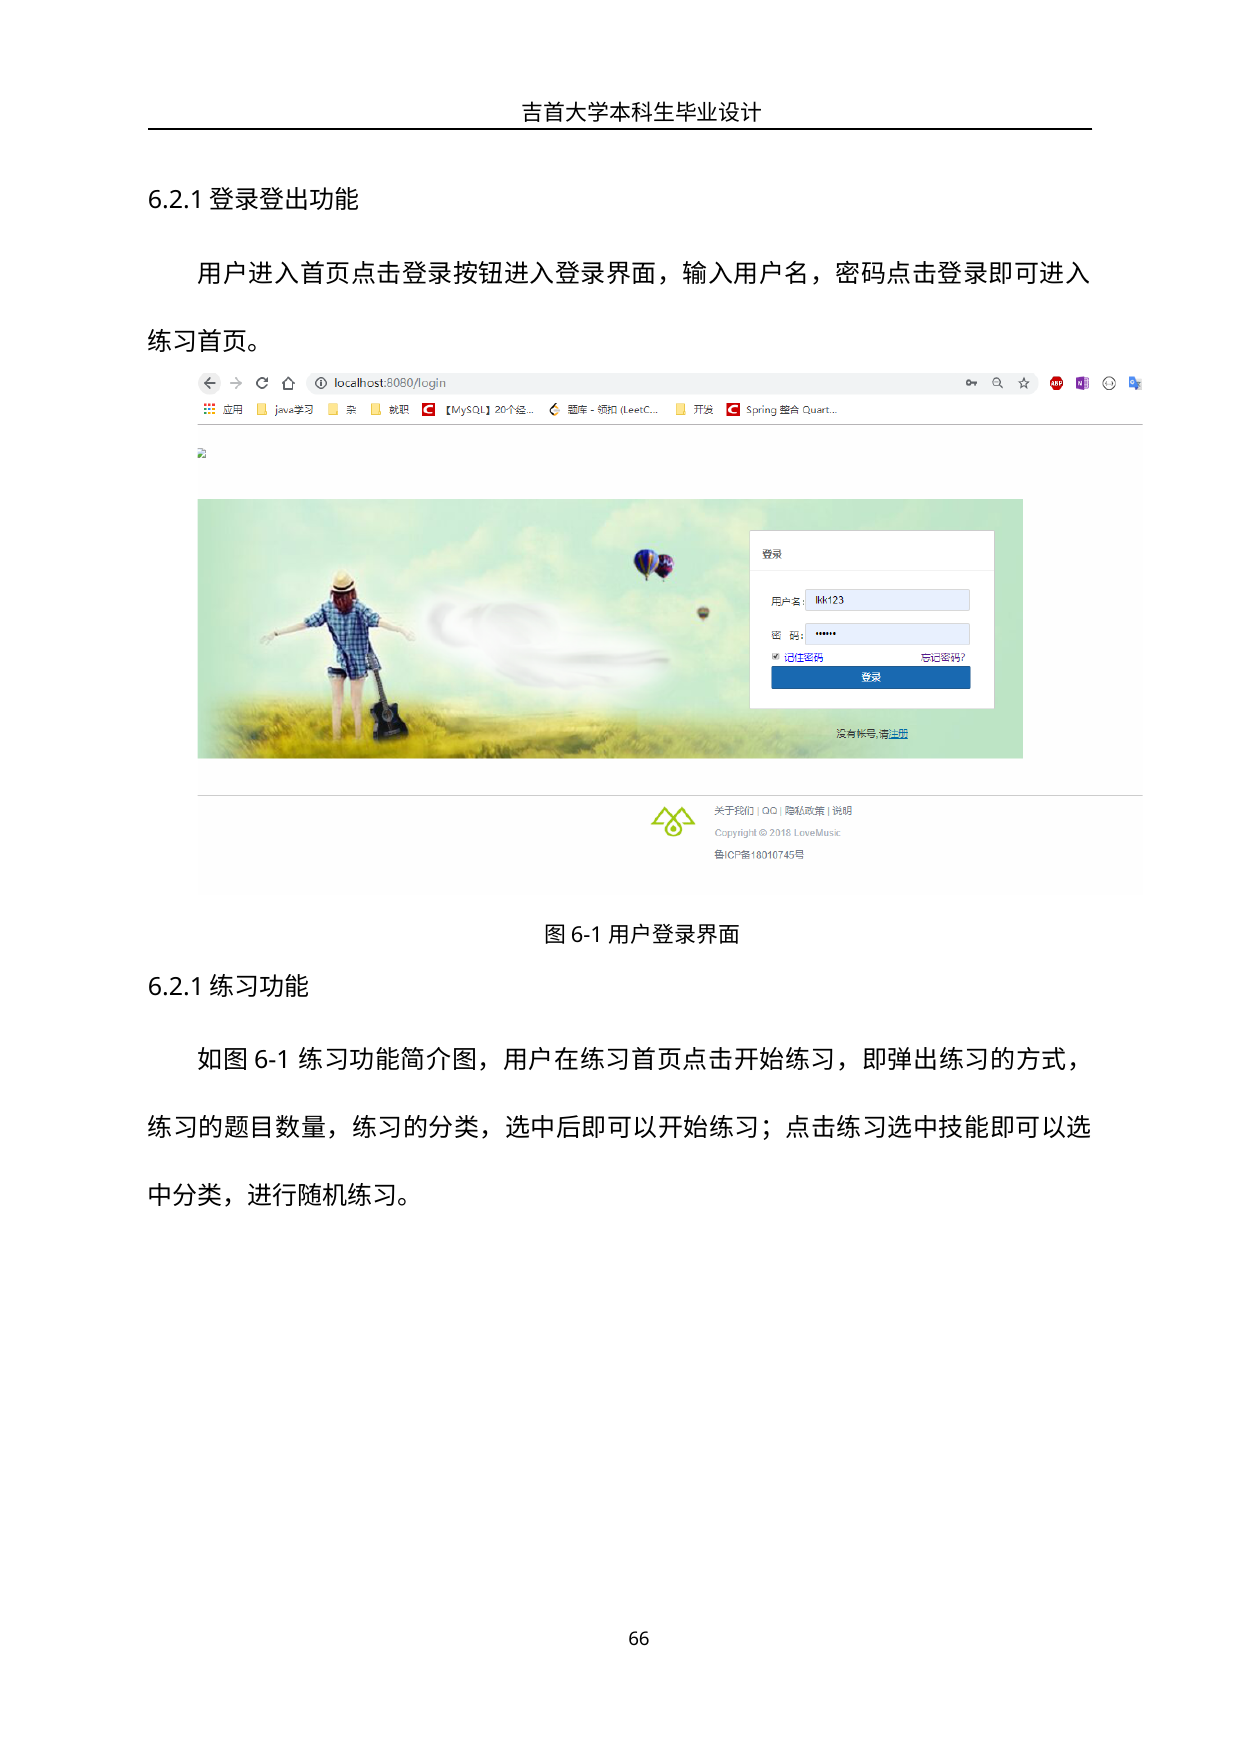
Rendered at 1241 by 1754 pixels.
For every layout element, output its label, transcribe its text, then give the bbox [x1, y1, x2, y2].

text 用户进入首页点击登录按钮进入登录界面，输入用户名，密码点击登录即可进入练习首页。 [148, 237, 1092, 373]
picture [197, 373, 1143, 895]
text 6.2.1练习功能 [148, 950, 1092, 1018]
text 如图6-1 练习功能简介图，用户在练习首页点击开始练习，即弹出练习的方式，练习的题目数量，练习的分类，选中后即可以开始练习；点击练习选中技能即可以选中分类，进行随机练习。 [148, 1024, 1092, 1227]
text 6.2.1登录登出功能 [148, 164, 1092, 232]
text 图6-1 用户登录界面 [148, 916, 1092, 950]
